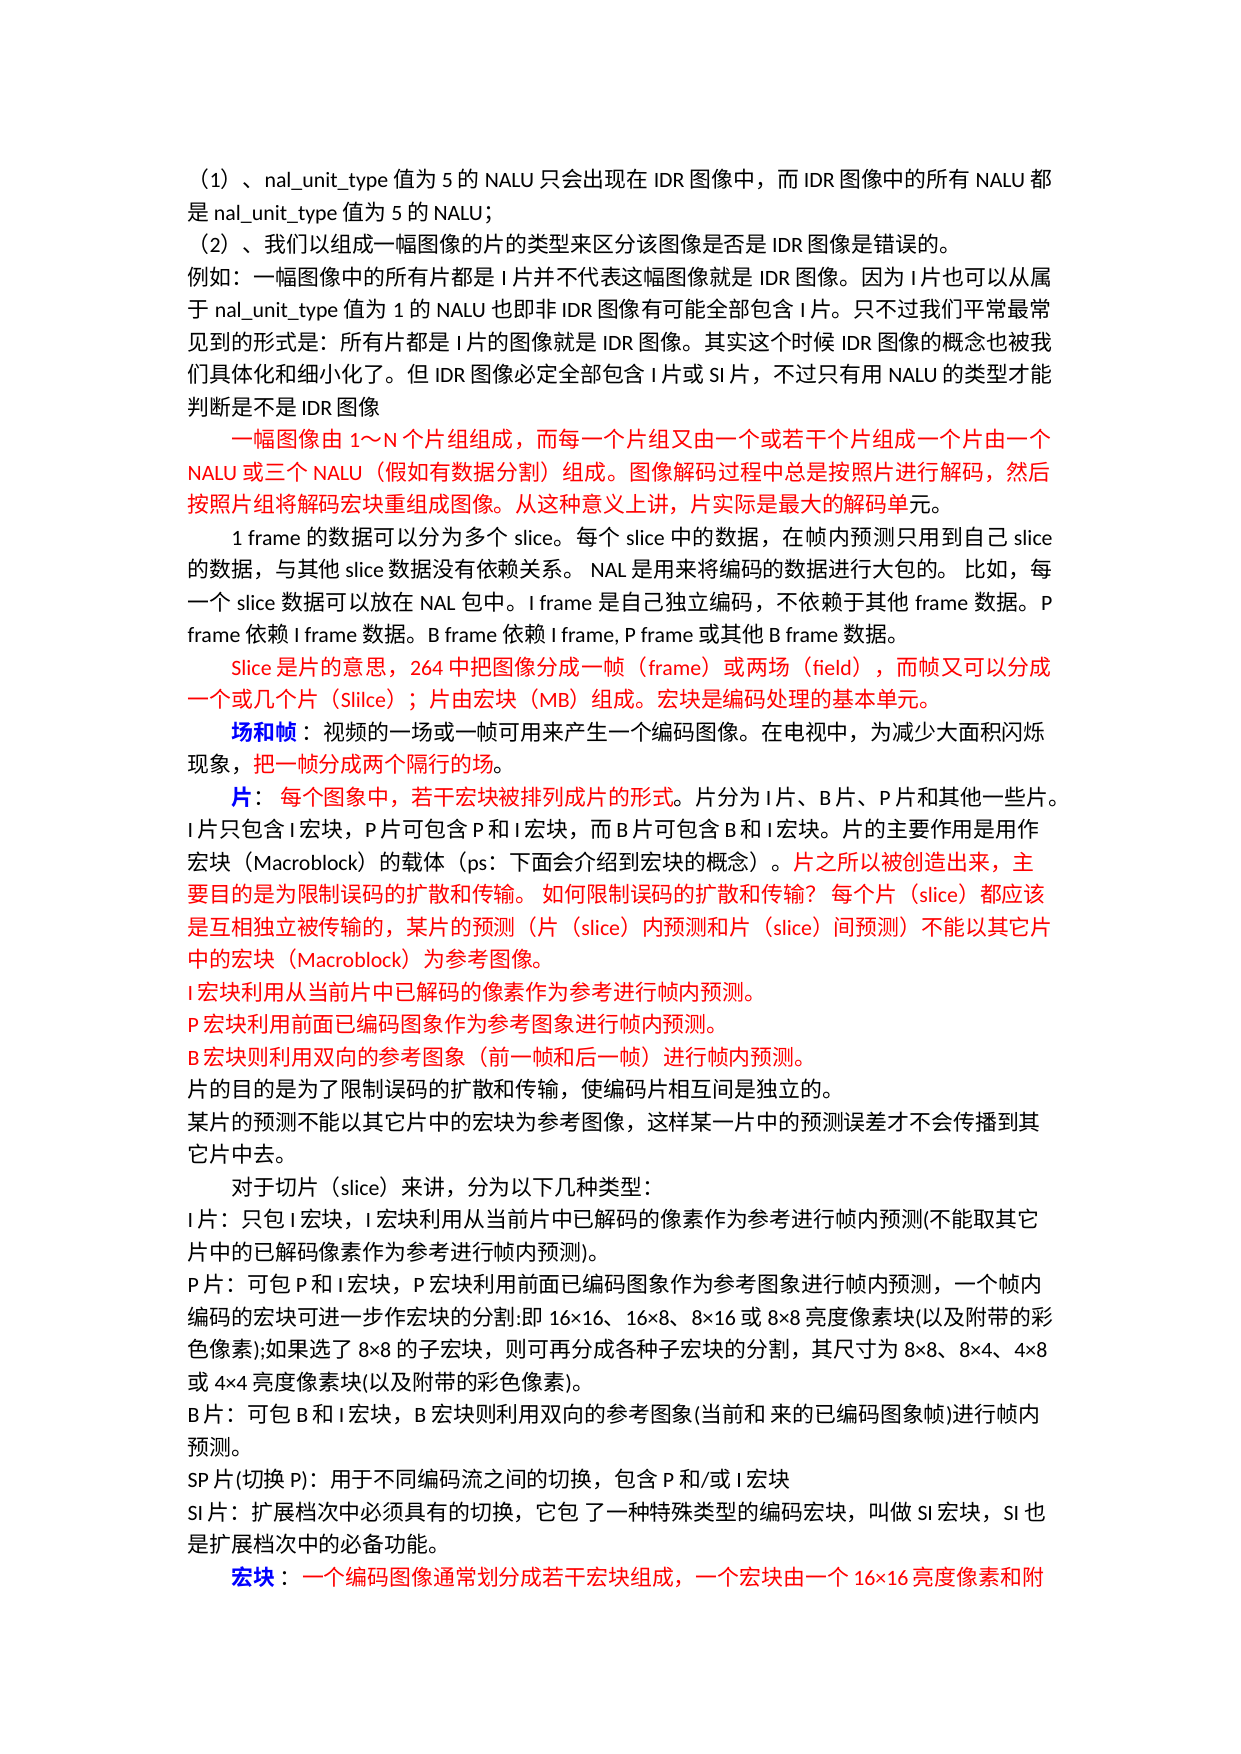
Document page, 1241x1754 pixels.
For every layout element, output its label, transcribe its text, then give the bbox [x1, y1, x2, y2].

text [187, 1559, 1053, 1592]
text 场和帧 ：视频的一场或一帧可用来产生一个编码图像。在电视中，为减少大面积闪烁现象，把一帧分成两个隔行的场。 [187, 714, 1053, 779]
text 1 frame的数据可以分为多个slice。每个slice中的数据，在帧内预测只用到自己slice的数据，与其他slice数据没有依赖关系。 NAL 是用来将编码的数据进行大包的。 比如，每一个slice 数据可以放在NAL 包中。I frame 是自己独立编码，不依赖于其他frame 数据。P frame 依赖 I frame 数据。B frame 依赖 I frame, P frame 或其他 B frame 数据。 [187, 519, 1053, 649]
text I片：只包 I宏块，I 宏块利用从当前片中已解码的像素作为参考进行帧内预测(不能取其它片中的已解码像素作为参考进行帧内预测)。 [187, 1202, 1053, 1267]
text 某片的预测不能以其它片中的宏块为参考图像，这样某一片中的预测误差才不会传播到其它片中去。 [187, 1104, 1053, 1169]
text Slice是片的意思，264中把图像分成一帧（frame）或两场（field），而帧又可以分成一个或几个片（Slilce）；片由宏块（MB）组成。宏块是编码处理的基本单元。 [187, 649, 1053, 714]
text 对于切片（slice）来讲，分为以下几种类型： [187, 1169, 1053, 1202]
text I片只包含I宏块，P片可包含P和I宏块，而B片可包含B和I宏块。片的主要作用是用作宏块（Macroblock）的载体（ps：下面会介绍到宏块的概念）。片之所以被创造出来，主要目的是为限制误码的扩散和传输。 如何限制误码的扩散和传输？ 每个片（slice）都应该是互相独立被传输的，某片的预测（片（slice）内预测和片（slice）间预测）不能以其它片中的宏块（Macroblock）为参考图像。 [187, 812, 1053, 974]
text I宏块利用从当前片中已解码的像素作为参考进行帧内预测。 [187, 974, 1053, 1007]
text SI片：扩展档次中必须具有的切换，它包 了一种特殊类型的编码宏块，叫做 SI 宏块，SI 也是扩展档次中的必备功能。 [187, 1494, 1053, 1559]
text （2）、我们以组成一幅图像的片的类型来区分该图像是否是IDR 图像是错误的。 [187, 227, 1053, 259]
text 一幅图像由 1～N个片组组成，而每一个片组又由一个或若干个片组成一个片由一个NALU或三个NALU（假如有数据分割）组成。图像解码过程中总是按照片进行解码，然后按照片组将解码宏块重组成图像。从这种意义上讲，片实际是最大的解码单元。 [187, 422, 1053, 519]
text B片：可包 B和I宏块，B 宏块则利用双向的参考图象(当前和 来的已编码图象帧)进行帧内预测。 [187, 1397, 1053, 1462]
text 例如：一幅图像中的所有片都是 I 片并不代表这幅图像就是 IDR 图像。因为 I片也可以从属于 nal_unit_type 值为 1 的 NALU 也即非IDR图像有可能全部包含I片。只不过我们平常最常见到的形式是：所有片都是 I片的图像就是 IDR 图像。其实这个时候 IDR 图像的概念也被我们具体化和细小化了。但IDR图像必定全部包含I片或SI片，不过只有用NALU的类型才能判断是不是IDR图像 [187, 259, 1053, 422]
text P片：可包 P和I宏块，P 宏块利用前面已编码图象作为参考图象进行帧内预测，一个帧内编码的宏块可进一步作宏块的分割:即 16×16、16×8、8×16 或 8×8 亮度像素块(以及附带的彩色像素);如果选了 8×8 的子宏块，则可再分成各种子宏块的分割，其尺寸为 8×8、8×4、4×8 或 4×4 亮度像素块(以及附带的彩色像素)。 [187, 1267, 1053, 1397]
text B宏块则利用双向的参考图象（前一帧和后一帧）进行帧内预测。 [187, 1039, 1053, 1072]
text P宏块利用前面已编码图象作为参考图象进行帧内预测。 [187, 1007, 1053, 1039]
text （1）、nal_unit_type 值为 5 的 NALU 只会出现在 IDR 图像中，而 IDR图像中的所有 NALU 都是nal_unit_type 值为 5 的NALU； [187, 162, 1053, 227]
text 片的目的是为了限制误码的扩散和传输，使编码片相互间是独立的。 [187, 1072, 1053, 1104]
text 片： 每个图象中，若干宏块被排列成片的形式。片分为I片、B片、P片和其他一些片。 [187, 779, 1053, 812]
text SP片(切换P)：用于不同编码流之间的切换，包含 P 和/或 I 宏块 [187, 1462, 1053, 1494]
